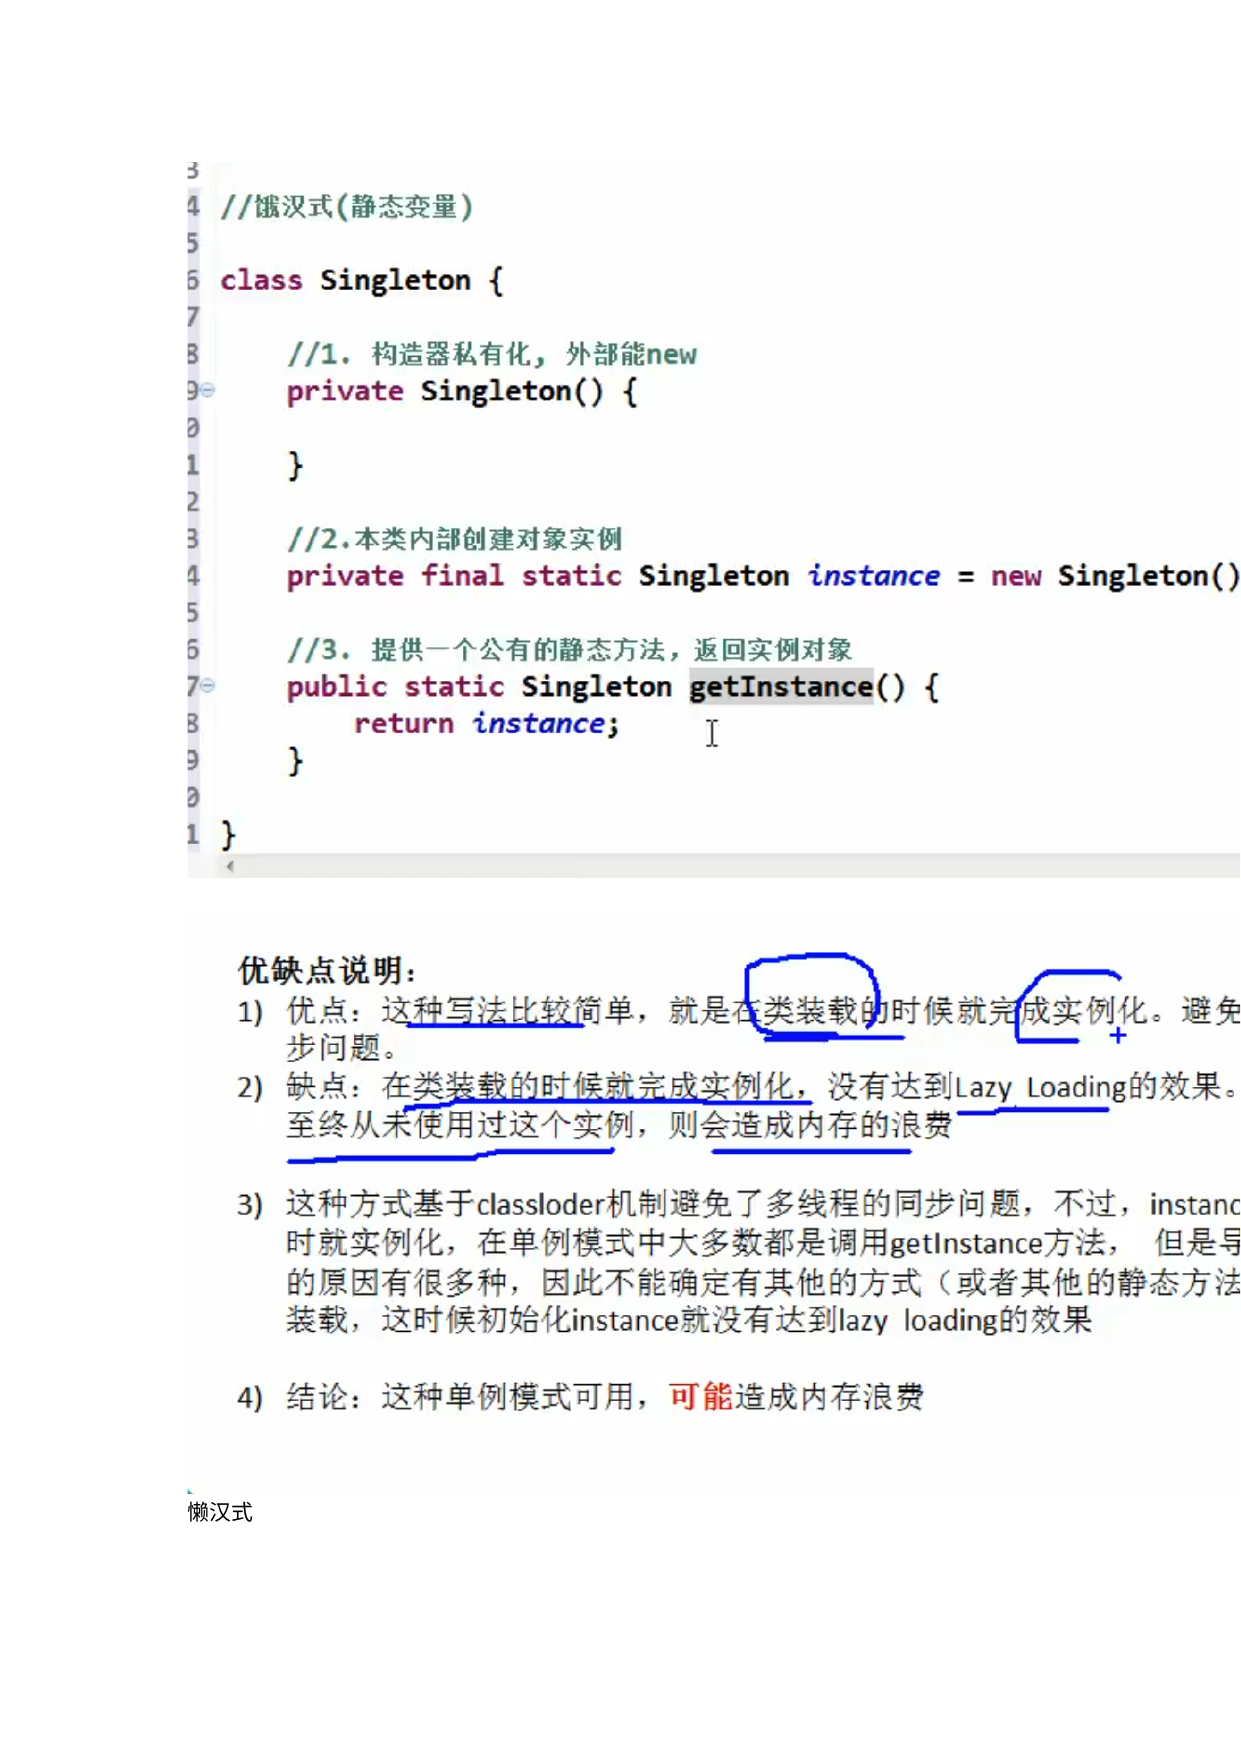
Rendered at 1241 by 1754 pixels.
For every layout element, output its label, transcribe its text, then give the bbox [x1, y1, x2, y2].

picture [187, 909, 1241, 1494]
text 懒汉式 [187, 1494, 1053, 1527]
picture [187, 162, 1241, 878]
